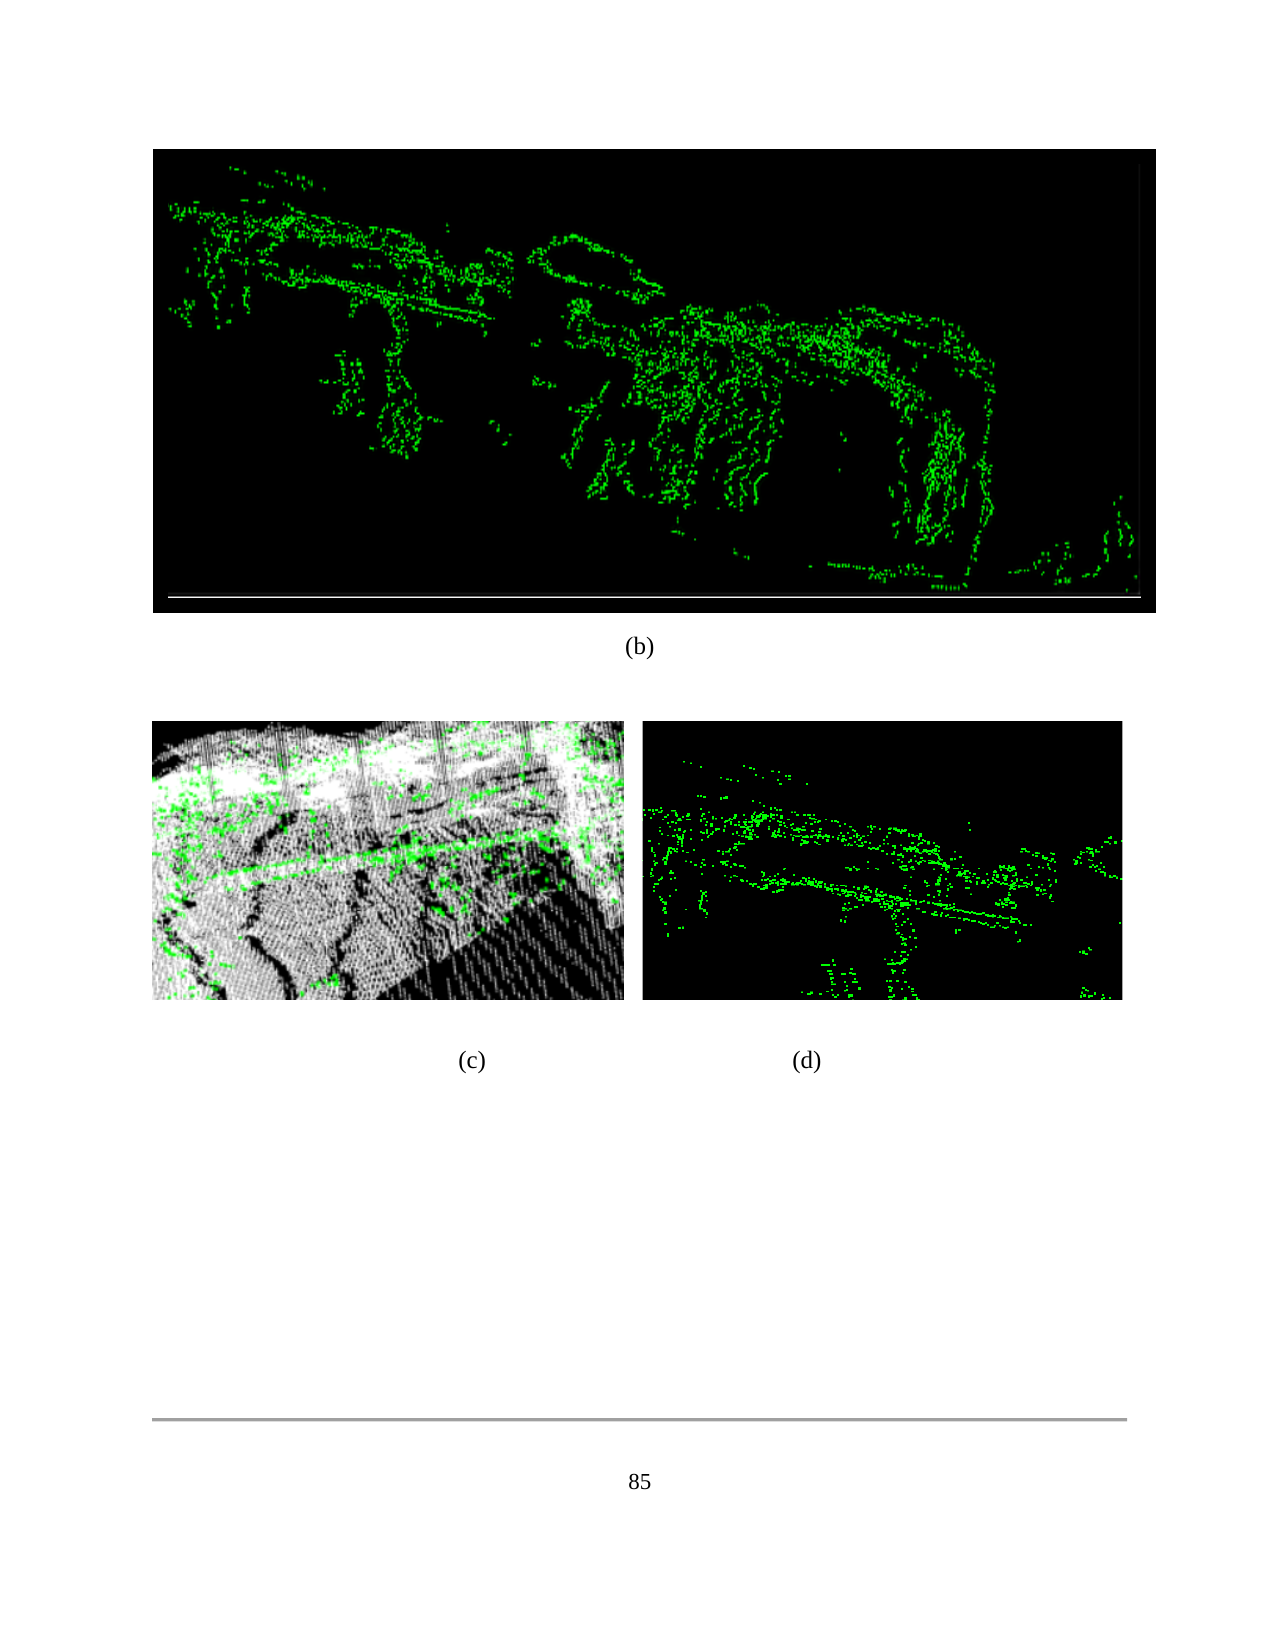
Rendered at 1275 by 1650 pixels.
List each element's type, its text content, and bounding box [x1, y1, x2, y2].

text (b) [152, 631, 1127, 659]
picture [642, 721, 1123, 1000]
picture [152, 721, 624, 1000]
picture [168, 164, 1141, 598]
text (c) (d) [152, 1045, 1127, 1074]
